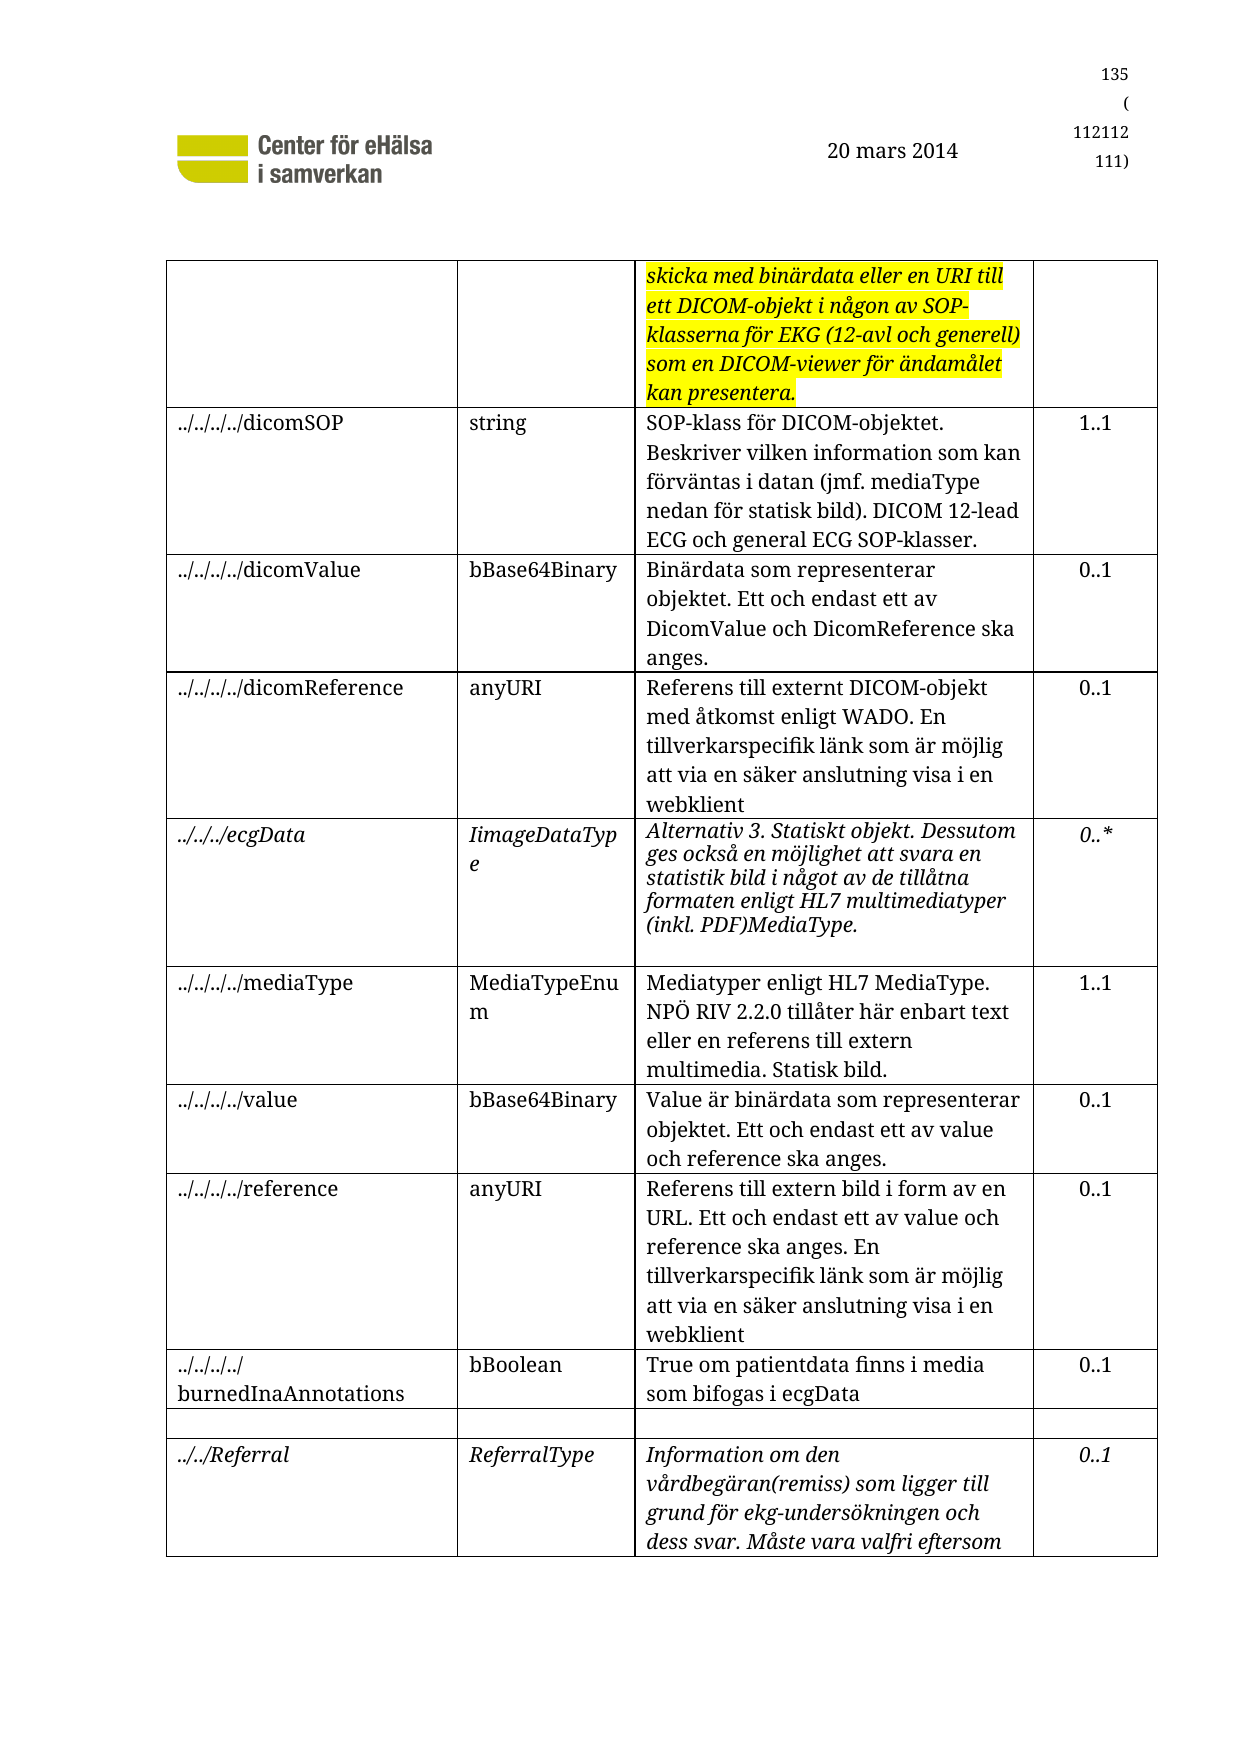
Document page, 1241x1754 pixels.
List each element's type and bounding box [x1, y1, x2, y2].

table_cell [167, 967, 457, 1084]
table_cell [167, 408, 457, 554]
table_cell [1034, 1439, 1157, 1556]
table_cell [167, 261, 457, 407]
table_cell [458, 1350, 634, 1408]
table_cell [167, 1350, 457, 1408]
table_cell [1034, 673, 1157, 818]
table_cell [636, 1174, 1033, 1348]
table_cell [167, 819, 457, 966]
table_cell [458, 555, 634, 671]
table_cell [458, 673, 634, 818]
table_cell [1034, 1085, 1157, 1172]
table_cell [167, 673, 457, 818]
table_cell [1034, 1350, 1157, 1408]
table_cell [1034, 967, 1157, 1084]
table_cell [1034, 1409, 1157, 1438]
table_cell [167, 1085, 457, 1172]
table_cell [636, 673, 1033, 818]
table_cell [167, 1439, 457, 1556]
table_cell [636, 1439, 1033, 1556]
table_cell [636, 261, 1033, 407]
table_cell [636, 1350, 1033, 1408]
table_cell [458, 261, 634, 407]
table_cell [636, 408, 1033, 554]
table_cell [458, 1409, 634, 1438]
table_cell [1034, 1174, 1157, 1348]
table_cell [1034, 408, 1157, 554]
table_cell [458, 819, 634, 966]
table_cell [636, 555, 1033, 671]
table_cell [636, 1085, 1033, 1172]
picture [177, 135, 432, 183]
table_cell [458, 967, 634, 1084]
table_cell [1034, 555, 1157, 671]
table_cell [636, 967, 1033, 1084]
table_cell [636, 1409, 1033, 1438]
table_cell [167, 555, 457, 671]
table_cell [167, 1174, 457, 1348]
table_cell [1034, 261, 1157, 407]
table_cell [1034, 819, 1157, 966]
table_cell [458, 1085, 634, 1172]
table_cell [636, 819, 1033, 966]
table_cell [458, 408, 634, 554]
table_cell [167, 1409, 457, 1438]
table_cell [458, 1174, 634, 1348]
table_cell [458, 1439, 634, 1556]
